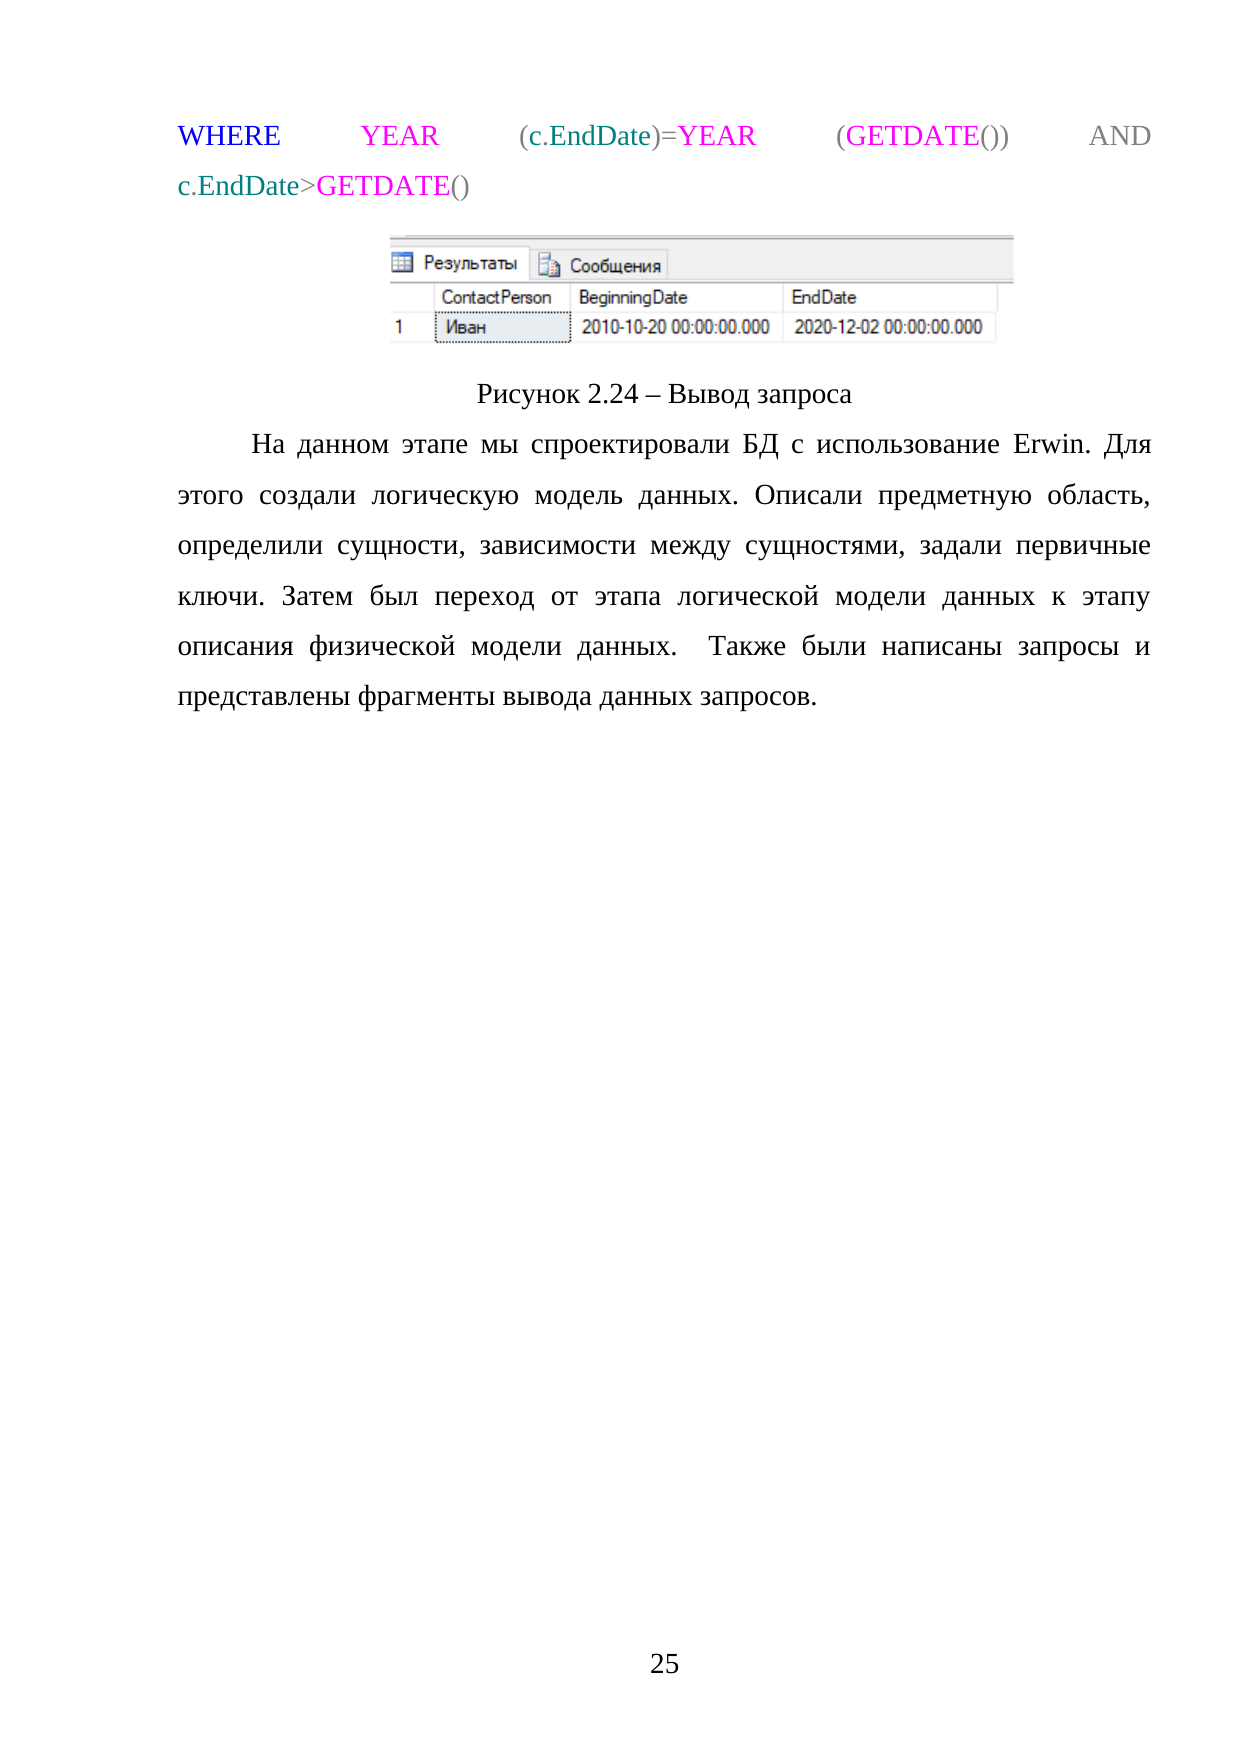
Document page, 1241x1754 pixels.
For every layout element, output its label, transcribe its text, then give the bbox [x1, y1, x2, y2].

text Рисунок 2.24 – Вывод запроса [177, 376, 1152, 410]
text На данном этапе мы спроектировали БД с использование Erwin. Для этого создали логическую модель данных. Описали предметную область, определили сущности, зависимости между сущностями, задали первичные ключи. Затем был переход от этапа логической модели данных к этапу описания физической модели данных. Также были написаны запросы и представлены фрагменты вывода данных запросов. [177, 427, 1152, 712]
picture [390, 235, 1014, 362]
text WHERE YEAR (c.EndDate)=YEAR (GETDATE()) AND c.EndDate>GETDATE() [177, 118, 1152, 202]
